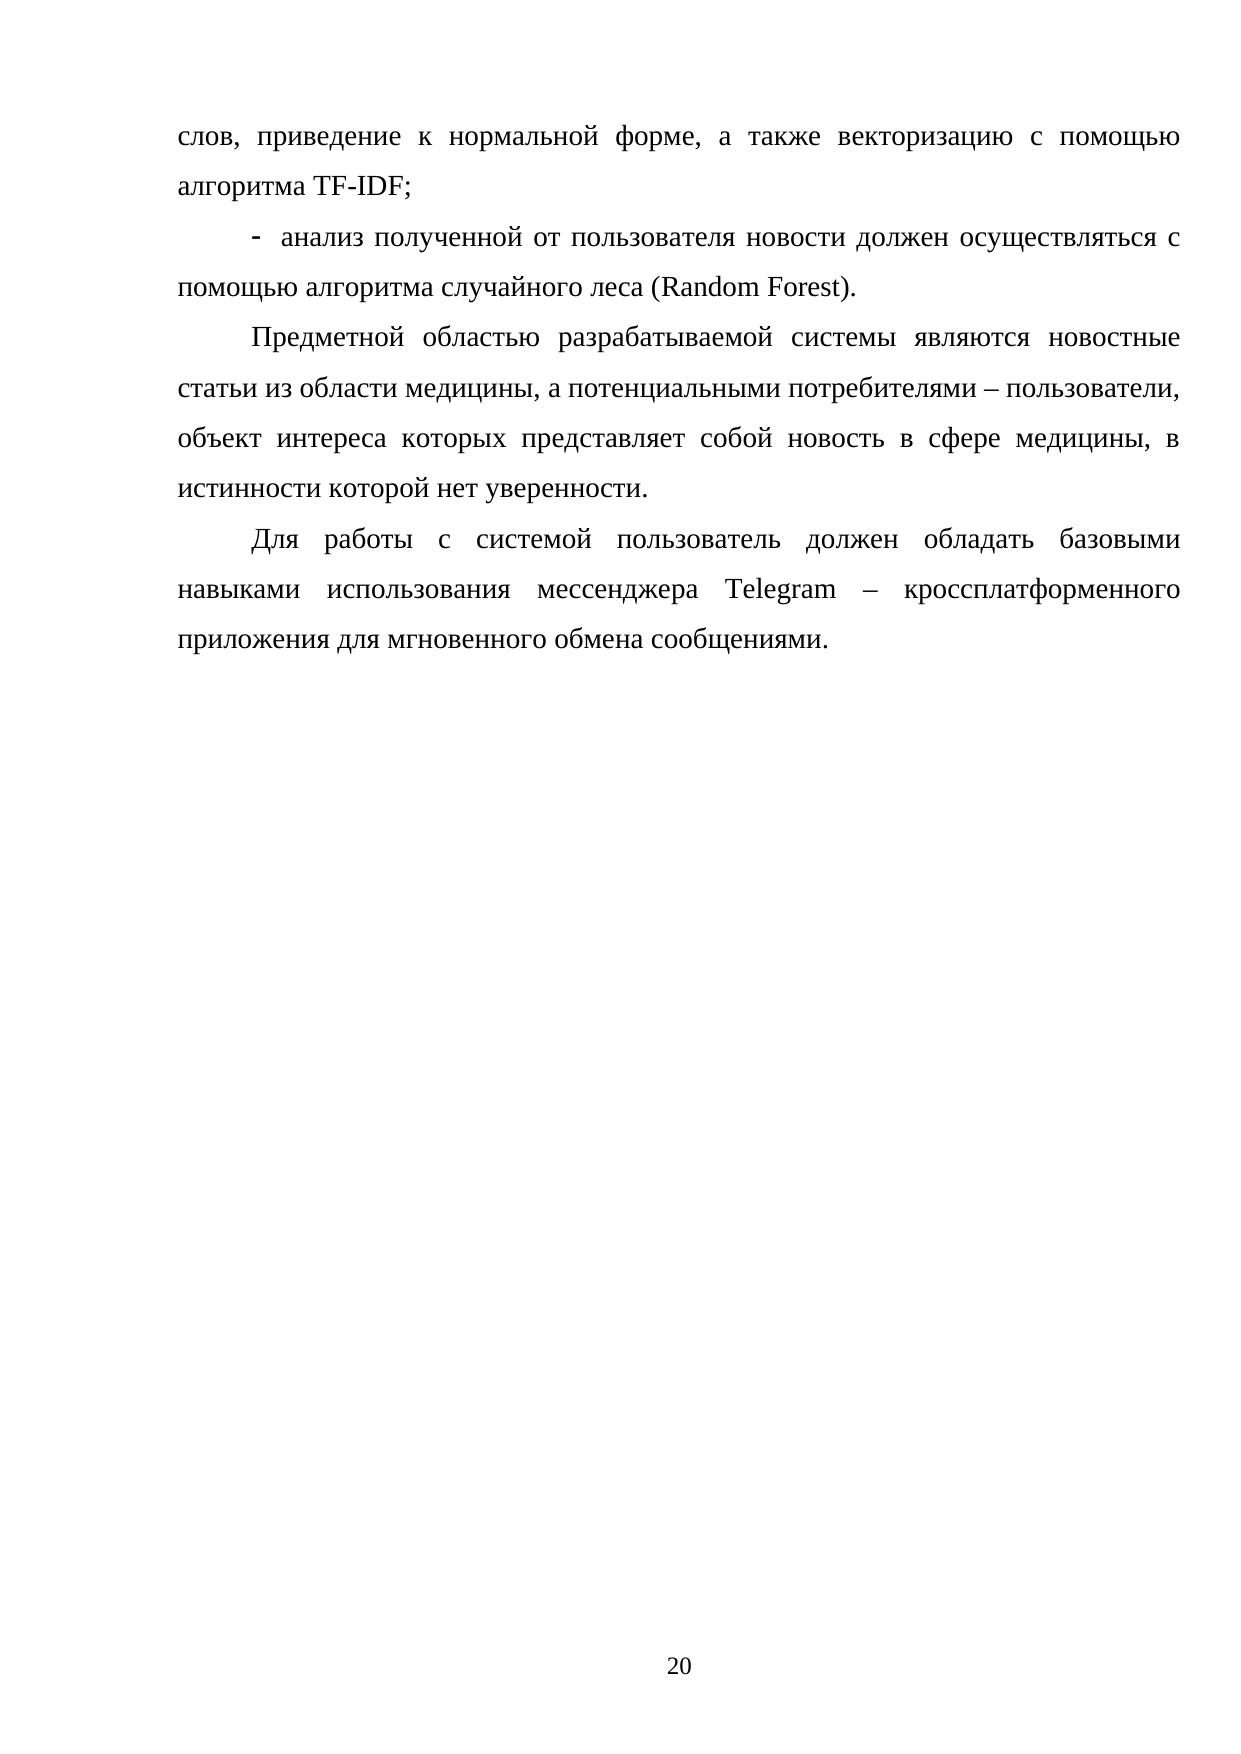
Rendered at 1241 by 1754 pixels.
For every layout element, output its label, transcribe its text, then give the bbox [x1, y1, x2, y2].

text Предметной областью разрабатываемой системы являются новостные статьи из области медицины, а потенциальными потребителями – пользователи, объект интереса которых представляет собой новость в сфере медицины, в истинности которой нет уверенности. [177, 319, 1181, 504]
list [177, 118, 1181, 202]
list анализ полученной от пользователя новости должен осуществляться с помощью алгоритма случайного леса (Random Forest). [177, 219, 1181, 303]
text Для работы с системой пользователь должен обладать базовыми навыками использования мессенджера Telegram – кроссплатформенного приложения для мгновенного обмена сообщениями. [177, 521, 1181, 655]
